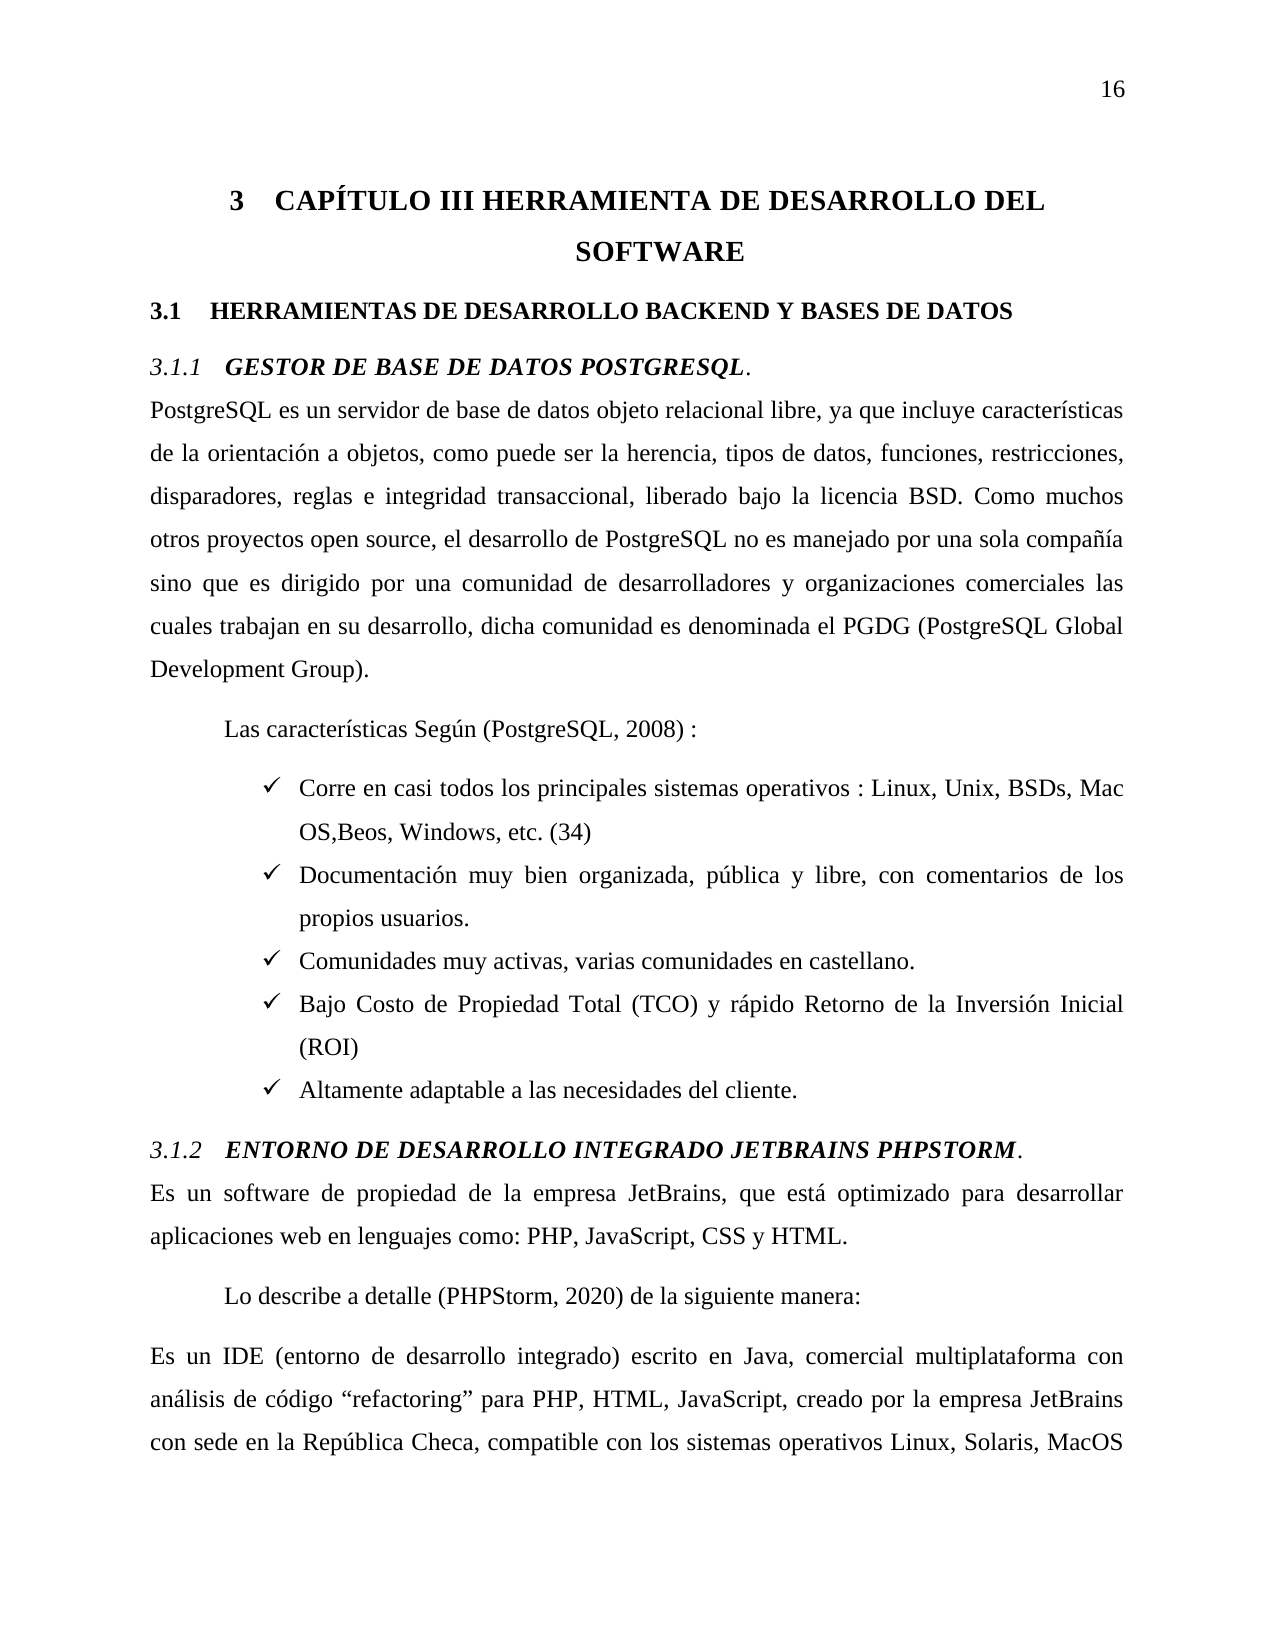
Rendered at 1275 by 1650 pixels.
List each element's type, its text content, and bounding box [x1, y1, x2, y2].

list Comunidades muy activas, varias comunidades en castellano. [261, 946, 1125, 975]
text Lo describe a detalle (PHPStorm, 2020) de la siguiente manera: [150, 1281, 1125, 1310]
subtitle ENTORNO DE DESARROLLO INTEGRADO JETBRAINS PHPSTORM. [150, 1135, 1125, 1164]
text PostgreSQL es un servidor de base de datos objeto relacional libre, ya que incluye características de la orientación a objetos, como puede ser la herencia, tipos de datos, funciones, restricciones, disparadores, reglas e integridad transaccional, liberado bajo la licencia BSD. Como muchos otros proyectos open source, el desarrollo de PostgreSQL no es manejado por una sola compañía sino que es dirigido por una comunidad de desarrolladores y organizaciones comerciales las cuales trabajan en su desarrollo, dicha comunidad es denominada el PGDG (PostgreSQL Global Development Group). [150, 395, 1125, 683]
subtitle HERRAMIENTAS DE DESARROLLO BACKEND Y BASES DE DATOS [150, 296, 1125, 325]
list Bajo Costo de Propiedad Total (TCO) y rápido Retorno de la Inversión Inicial (ROI) [261, 989, 1125, 1061]
subtitle GESTOR DE BASE DE DATOS POSTGRESQL. [150, 352, 1125, 381]
list Altamente adaptable a las necesidades del cliente. [261, 1075, 1125, 1104]
text Las características Según (PostgreSQL, 2008) : [150, 714, 1125, 742]
subtitle CAPÍTULO III HERRAMIENTA DE DESARROLLO DEL SOFTWARE [150, 183, 1125, 267]
list Corre en casi todos los principales sistemas operativos : Linux, Unix, BSDs, Mac OS,Beos, Windows, etc. (34) [261, 773, 1125, 845]
text Es un software de propiedad de la empresa JetBrains, que está optimizado para desarrollar aplicaciones web en lenguajes como: PHP, JavaScript, CSS y HTML. [150, 1178, 1125, 1250]
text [150, 1341, 1125, 1456]
list Documentación muy bien organizada, pública y libre, con comentarios de los propios usuarios. [261, 860, 1125, 932]
